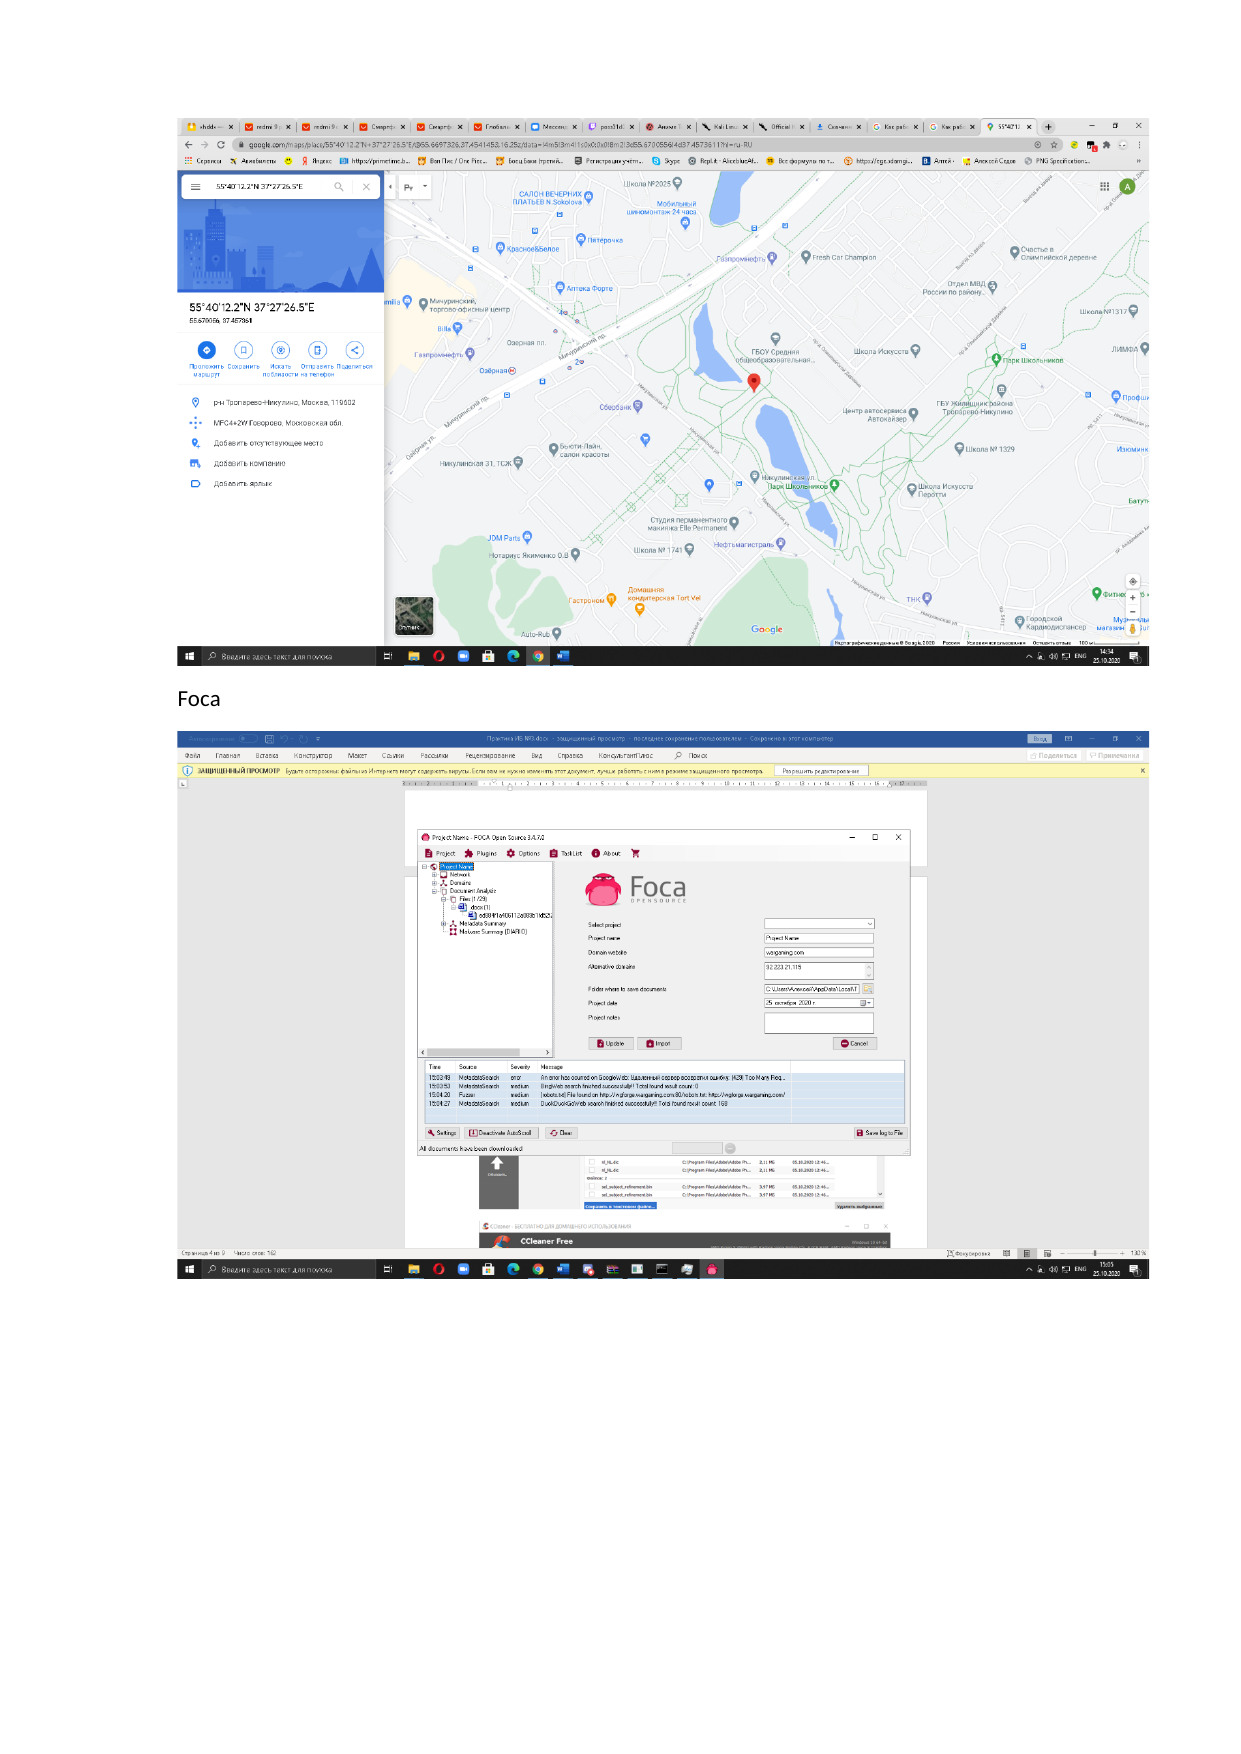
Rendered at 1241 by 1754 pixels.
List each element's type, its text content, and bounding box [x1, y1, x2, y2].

text Foca [177, 684, 1152, 712]
picture [177, 118, 1150, 666]
picture [177, 731, 1150, 1279]
